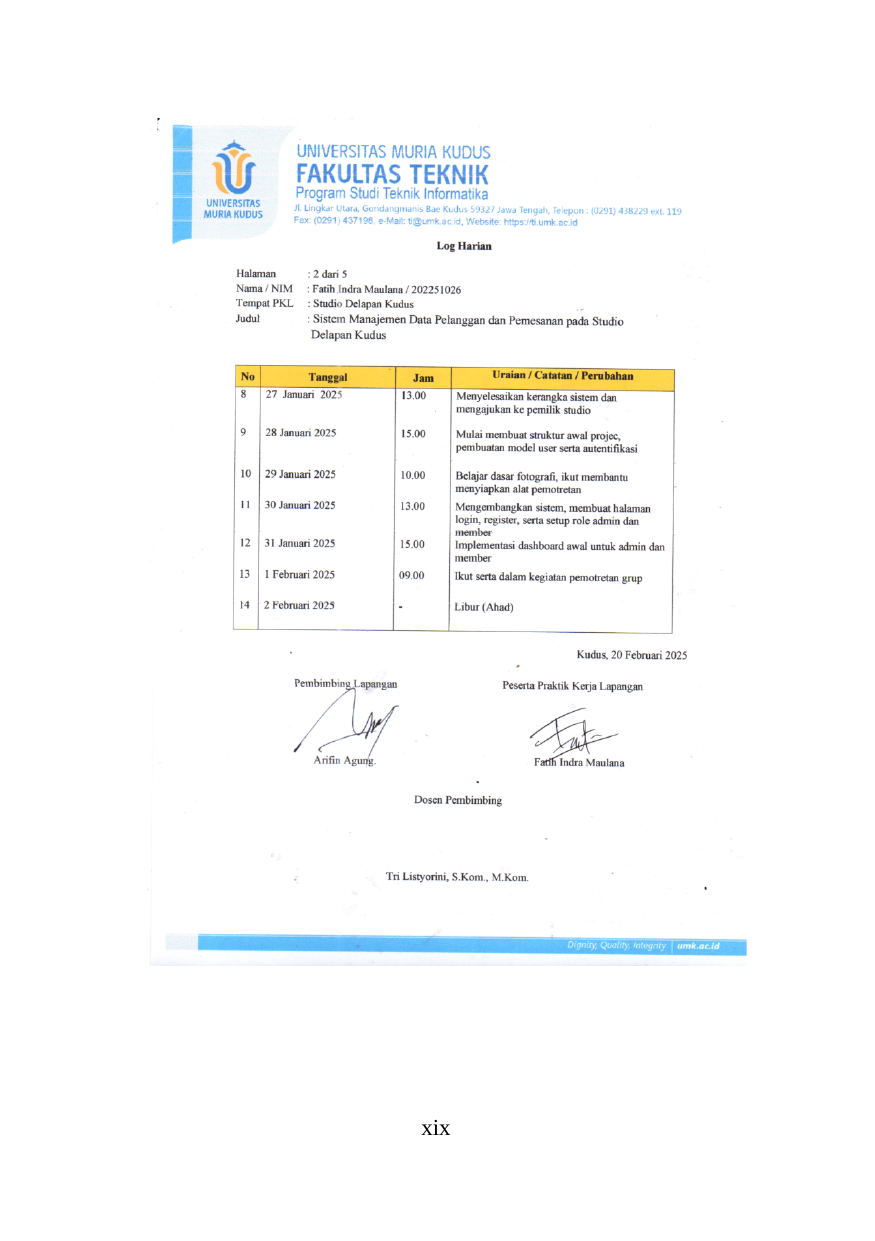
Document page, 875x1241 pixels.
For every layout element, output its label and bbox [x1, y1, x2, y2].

picture [147, 118, 747, 966]
